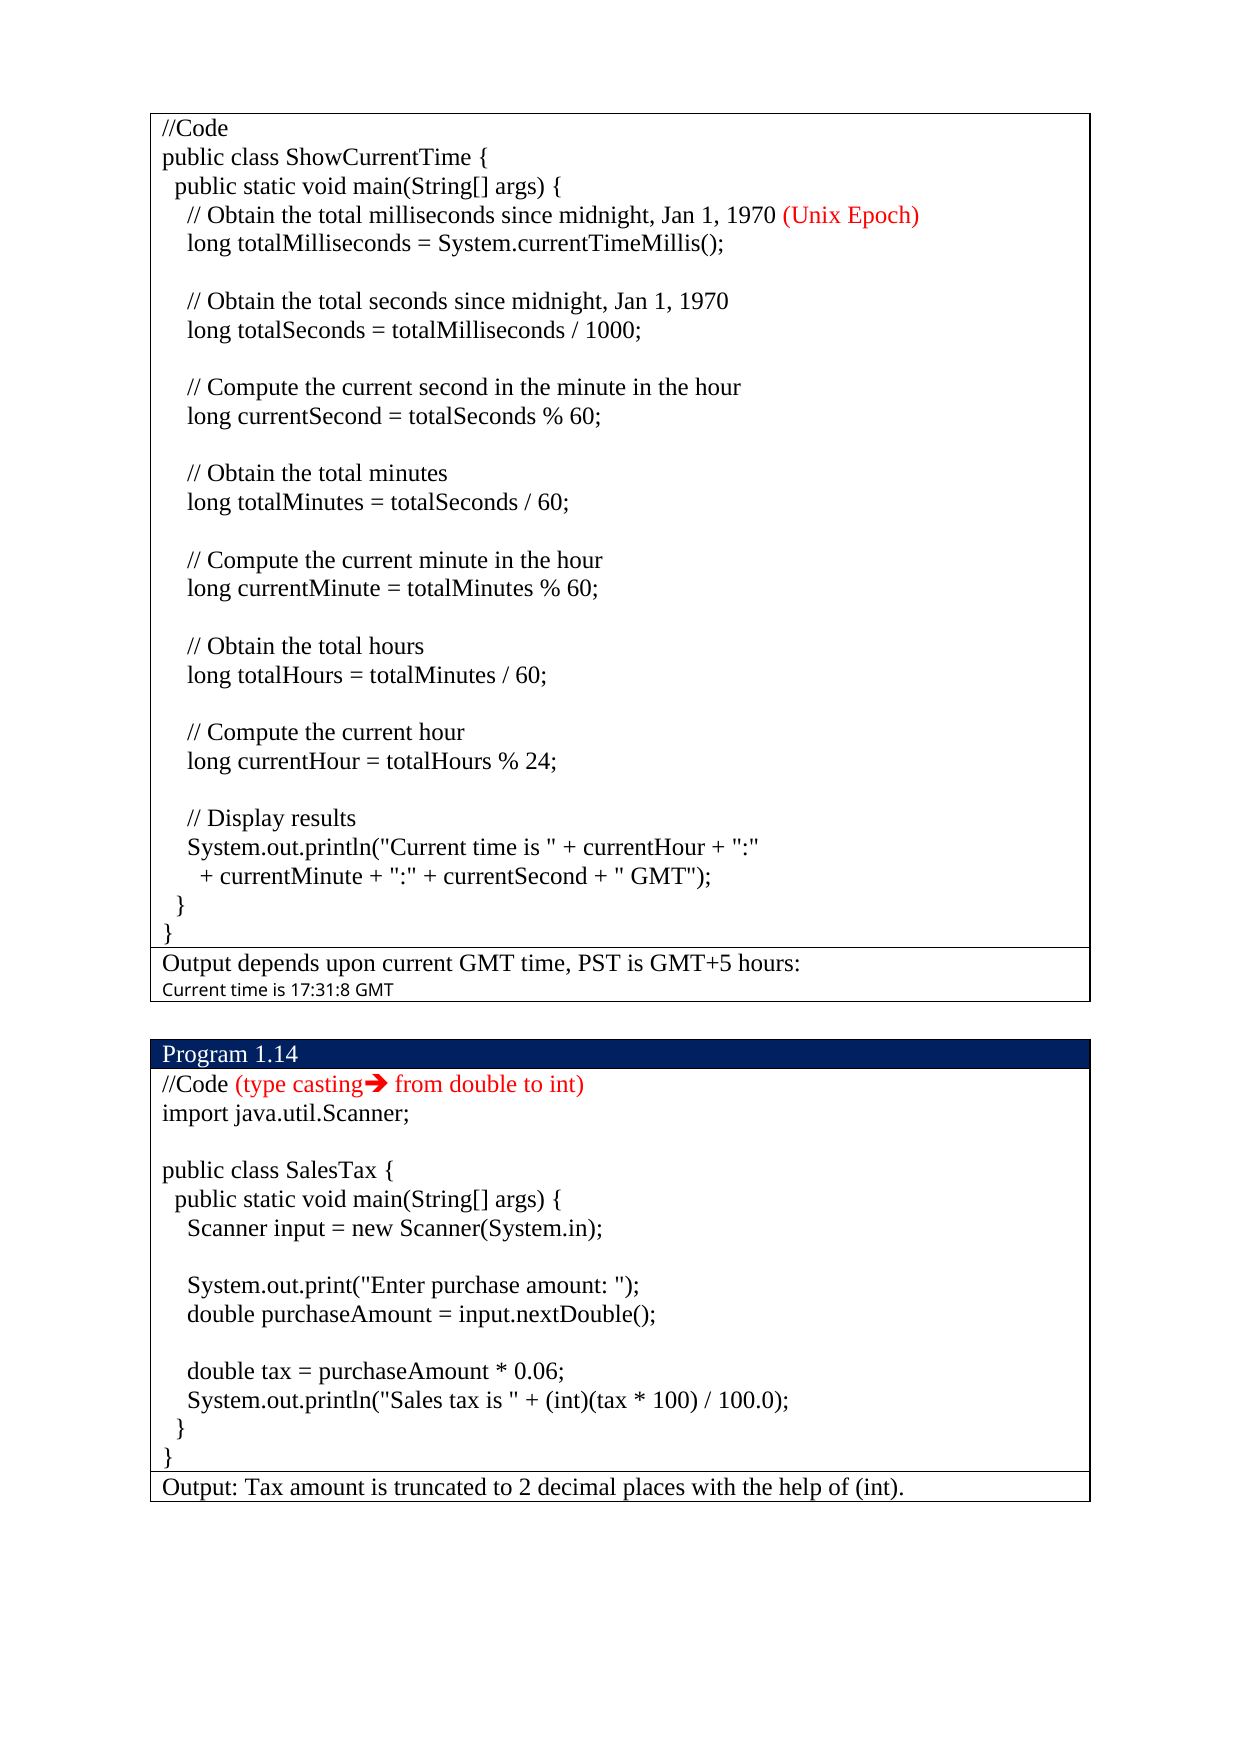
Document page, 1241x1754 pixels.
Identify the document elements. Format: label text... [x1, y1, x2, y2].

table_cell //Code (type casting from double to int) import java.util.Scanner; public class SalesTax { public static void main(String[] args) { Scanner input = new Scanner(System.in); System.out.print("Enter purchase amount: "); double purchaseAmount = input.nextDouble(); double tax = purchaseAmount * 0.06; System.out.println("Sales tax is " + (int)(tax * 100) / 100.0); } } [151, 1069, 1089, 1471]
table_cell //Code public class ShowCurrentTime { public static void main(String[] args) { // Obtain the total milliseconds since midnight, Jan 1, 1970 (Unix Epoch) long totalMilliseconds = System.currentTimeMillis(); // Obtain the total seconds since midnight, Jan 1, 1970 long totalSeconds = totalMilliseconds / 1000; // Compute the current second in the minute in the hour long currentSecond = totalSeconds % 60; // Obtain the total minutes long totalMinutes = totalSeconds / 60; // Compute the current minute in the hour long currentMinute = totalMinutes % 60; // Obtain the total hours long totalHours = totalMinutes / 60; // Compute the current hour long currentHour = totalHours % 24; // Display results System.out.println("Current time is " + currentHour + ":" + currentMinute + ":" + currentSecond + " GMT"); } } [151, 114, 1089, 947]
table_header Program 1.14 [151, 1040, 1089, 1068]
table_cell Output depends upon current GMT time, PST is GMT+5 hours: Current time is 17:31:8 GMT [151, 948, 1089, 1001]
table_cell Output: Tax amount is truncated to 2 decimal places with the help of (int). [151, 1472, 1089, 1501]
